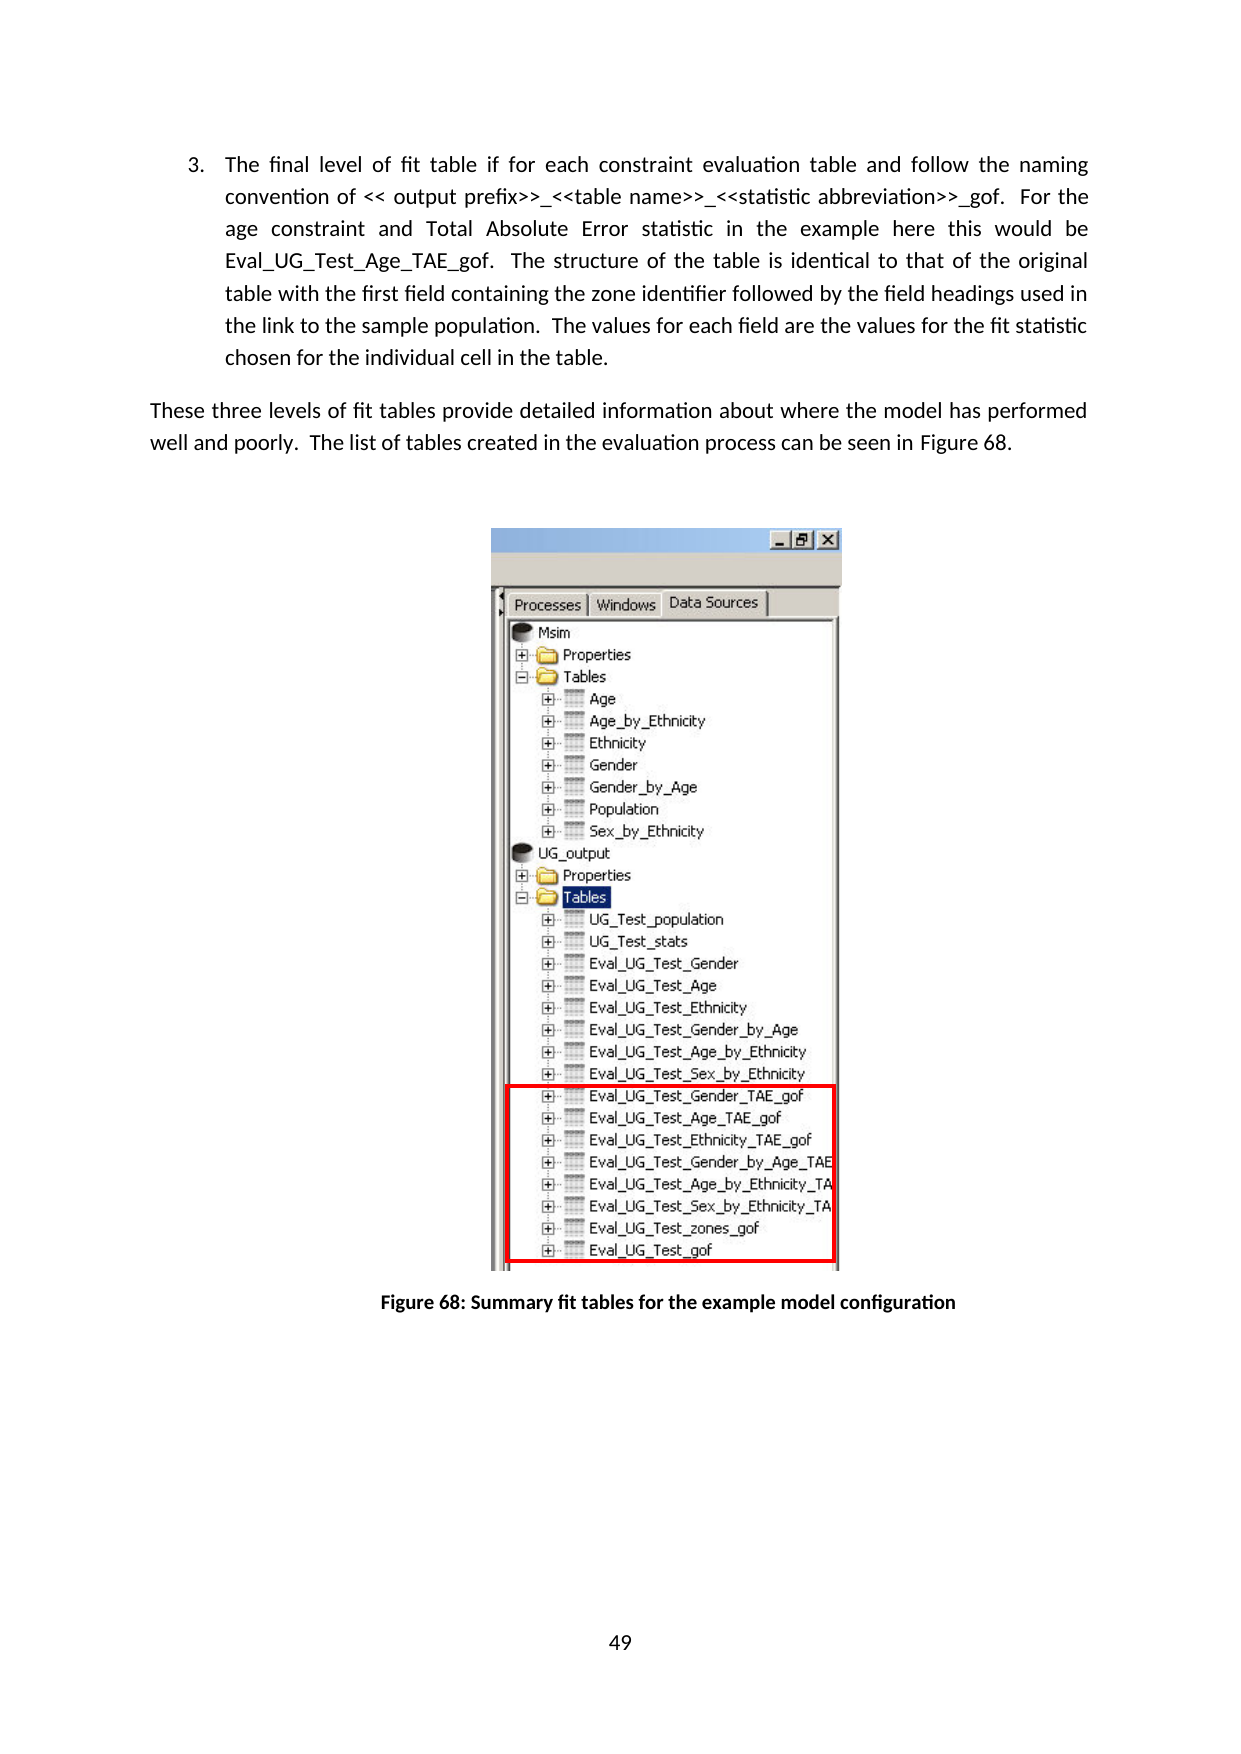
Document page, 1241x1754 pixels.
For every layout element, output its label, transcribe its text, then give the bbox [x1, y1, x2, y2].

picture [491, 528, 842, 1271]
text These three levels of fit tables provide detailed information about where the model has performed well and poorly. The list of tables created in the evaluation process can be seen in Figure 68. [150, 396, 1090, 456]
list The final level of fit table if for each constraint evaluation table and follow the naming convention of << output prefix>>_<<table name>>_<<statistic abbreviation>>_gof. For the age constraint and Total Absolute Error statistic in the example here this would be Eval_UG_Test_Age_TAE_gof. The structure of the table is identical to that of the original table with the first field containing the zone identifier followed by the field headings used in the link to the sample population. The values for each field are the values for the fit statistic chosen for the individual cell in the table. [187, 150, 1090, 371]
